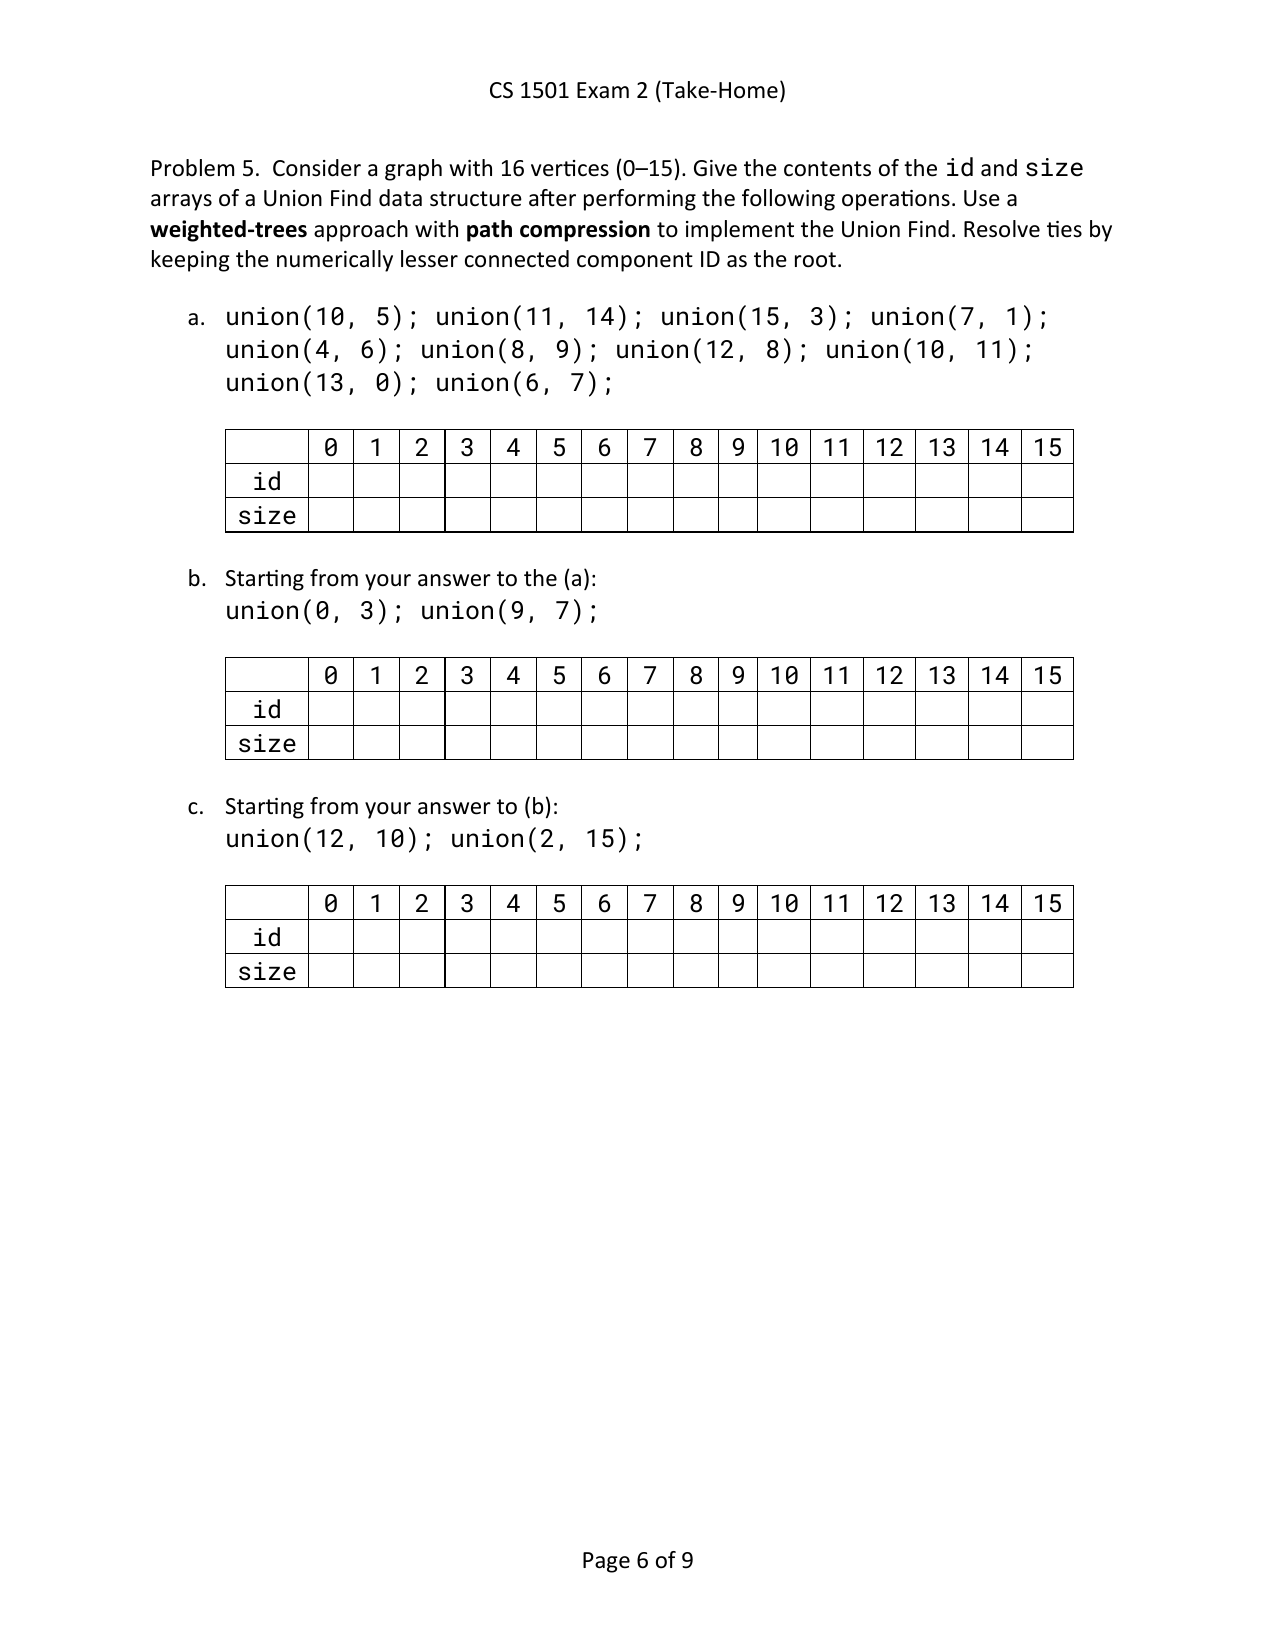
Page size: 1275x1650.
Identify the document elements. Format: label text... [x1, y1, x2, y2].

table_cell [400, 954, 444, 987]
table_cell [758, 954, 810, 987]
table_header [226, 886, 308, 919]
table_cell [491, 726, 536, 759]
table_cell [400, 692, 444, 725]
table_cell [916, 498, 968, 531]
table_header 13 [916, 658, 968, 691]
table_cell [811, 920, 863, 953]
table_cell [537, 464, 581, 497]
table_cell [354, 920, 399, 953]
table_cell [758, 920, 810, 953]
table_cell size [226, 954, 308, 987]
table_header 13 [916, 430, 968, 463]
table_cell [582, 498, 627, 531]
table_header 5 [537, 886, 581, 919]
table_cell [400, 464, 444, 497]
table_cell [354, 498, 399, 531]
table_header 11 [811, 658, 863, 691]
table_cell [309, 692, 353, 725]
table_header 0 [309, 886, 353, 919]
table_cell [537, 692, 581, 725]
table_cell [491, 692, 536, 725]
table_header 6 [582, 658, 627, 691]
list Starting from your answer to (b): union(12, 10); union(2, 15); [187, 791, 1125, 885]
table_cell [969, 954, 1021, 987]
table_cell [674, 498, 718, 531]
table_cell [719, 692, 757, 725]
table_header 0 [309, 658, 353, 691]
table_cell [719, 920, 757, 953]
table_header 4 [491, 886, 536, 919]
table_cell [969, 464, 1021, 497]
table_header 7 [628, 658, 673, 691]
table_cell [719, 954, 757, 987]
table_cell [1022, 498, 1073, 531]
table_header [226, 430, 308, 463]
table_cell [916, 920, 968, 953]
table_cell [1022, 726, 1073, 759]
table_cell [400, 726, 444, 759]
table_cell [446, 920, 490, 953]
table_header 3 [446, 886, 490, 919]
table_header 15 [1022, 886, 1073, 919]
table_cell [491, 464, 536, 497]
table_header 7 [628, 430, 673, 463]
table_cell [628, 464, 673, 497]
table_cell id [226, 464, 308, 497]
table_cell [811, 692, 863, 725]
table_header 3 [446, 658, 490, 691]
table_cell [354, 464, 399, 497]
table_cell [674, 464, 718, 497]
table_cell [446, 954, 490, 987]
table_header 11 [811, 886, 863, 919]
table_header 11 [811, 430, 863, 463]
table_header 13 [916, 886, 968, 919]
table_header 12 [864, 658, 915, 691]
table_cell [719, 464, 757, 497]
table_cell [446, 726, 490, 759]
table_cell [1022, 954, 1073, 987]
table_cell [628, 726, 673, 759]
table_cell [864, 692, 915, 725]
table_header 8 [674, 886, 718, 919]
table_header 9 [719, 430, 757, 463]
table_cell size [226, 498, 308, 531]
table_cell [309, 464, 353, 497]
table_cell [811, 726, 863, 759]
table_cell [969, 692, 1021, 725]
table_cell [674, 692, 718, 725]
table_cell [811, 498, 863, 531]
table_cell [400, 920, 444, 953]
table_header 14 [969, 430, 1021, 463]
table_header 10 [758, 658, 810, 691]
table_cell [582, 464, 627, 497]
table_header 12 [864, 886, 915, 919]
table_header 5 [537, 430, 581, 463]
table_header 12 [864, 430, 915, 463]
table_cell [969, 498, 1021, 531]
table_cell [916, 692, 968, 725]
table_cell [582, 920, 627, 953]
table_cell [969, 726, 1021, 759]
table_cell id [226, 920, 308, 953]
table_header 15 [1022, 658, 1073, 691]
table_cell [309, 954, 353, 987]
table_cell [446, 464, 490, 497]
table_cell [582, 954, 627, 987]
list Starting from your answer to the (a): union(0, 3); union(9, 7); [187, 563, 1125, 657]
table_cell [674, 726, 718, 759]
table_header 0 [309, 430, 353, 463]
table_cell [969, 920, 1021, 953]
table_cell size [226, 726, 308, 759]
table_cell [719, 726, 757, 759]
table_cell [491, 498, 536, 531]
table_cell [446, 498, 490, 531]
table_cell [309, 726, 353, 759]
table_header 14 [969, 658, 1021, 691]
table_cell [537, 920, 581, 953]
table_header 7 [628, 886, 673, 919]
table_header 4 [491, 430, 536, 463]
table_cell [811, 954, 863, 987]
table_cell [628, 920, 673, 953]
table_cell [628, 498, 673, 531]
table_header 15 [1022, 430, 1073, 463]
table_cell [628, 954, 673, 987]
table_cell [719, 498, 757, 531]
table_cell [758, 498, 810, 531]
table_cell [1022, 692, 1073, 725]
table_cell [491, 954, 536, 987]
table_cell [864, 920, 915, 953]
table_cell [916, 954, 968, 987]
table_cell [1022, 920, 1073, 953]
table_cell [537, 498, 581, 531]
table_header 10 [758, 430, 810, 463]
table_header 8 [674, 430, 718, 463]
table_header 2 [400, 886, 444, 919]
table_header 1 [354, 658, 399, 691]
table_header 2 [400, 430, 444, 463]
table_cell [354, 726, 399, 759]
table_header 9 [719, 658, 757, 691]
table_cell [582, 726, 627, 759]
table_header 6 [582, 886, 627, 919]
table_cell [309, 498, 353, 531]
table_cell [674, 920, 718, 953]
table_cell [864, 464, 915, 497]
table_cell [309, 920, 353, 953]
table_header 2 [400, 658, 444, 691]
table_header 4 [491, 658, 536, 691]
table_header 1 [354, 430, 399, 463]
table_cell id [226, 692, 308, 725]
table_cell [758, 726, 810, 759]
table_cell [758, 464, 810, 497]
table_header 10 [758, 886, 810, 919]
table_header 5 [537, 658, 581, 691]
table_cell [1022, 464, 1073, 497]
table_cell [446, 692, 490, 725]
table_cell [354, 954, 399, 987]
table_header 14 [969, 886, 1021, 919]
table_cell [537, 726, 581, 759]
table_header [226, 658, 308, 691]
table_cell [864, 498, 915, 531]
table_cell [537, 954, 581, 987]
table_cell [864, 954, 915, 987]
table_cell [628, 692, 673, 725]
table_cell [354, 692, 399, 725]
table_cell [400, 498, 444, 531]
table_cell [916, 464, 968, 497]
table_cell [758, 692, 810, 725]
table_cell [491, 920, 536, 953]
table_cell [674, 954, 718, 987]
table_header 1 [354, 886, 399, 919]
table_cell [582, 692, 627, 725]
table_header 9 [719, 886, 757, 919]
table_header 8 [674, 658, 718, 691]
list union(10, 5); union(11, 14); union(15, 3); union(7, 1); union(4, 6); union(8, 9); union(12, 8); union(10, 11); union(13, 0); union(6, 7); [187, 299, 1125, 429]
table_cell [811, 464, 863, 497]
table_header 6 [582, 430, 627, 463]
table_header 3 [446, 430, 490, 463]
table_cell [916, 726, 968, 759]
table_cell [864, 726, 915, 759]
text Problem 5. Consider a graph with 16 vertices (0–15). Give the contents of the id and size arrays of a Union Find data structure after performing the following operations. Use a weighted-trees approach with path compression to implement the Union Find. Resolve ties by keeping the numerically lesser connected component ID as the root. [150, 150, 1125, 274]
